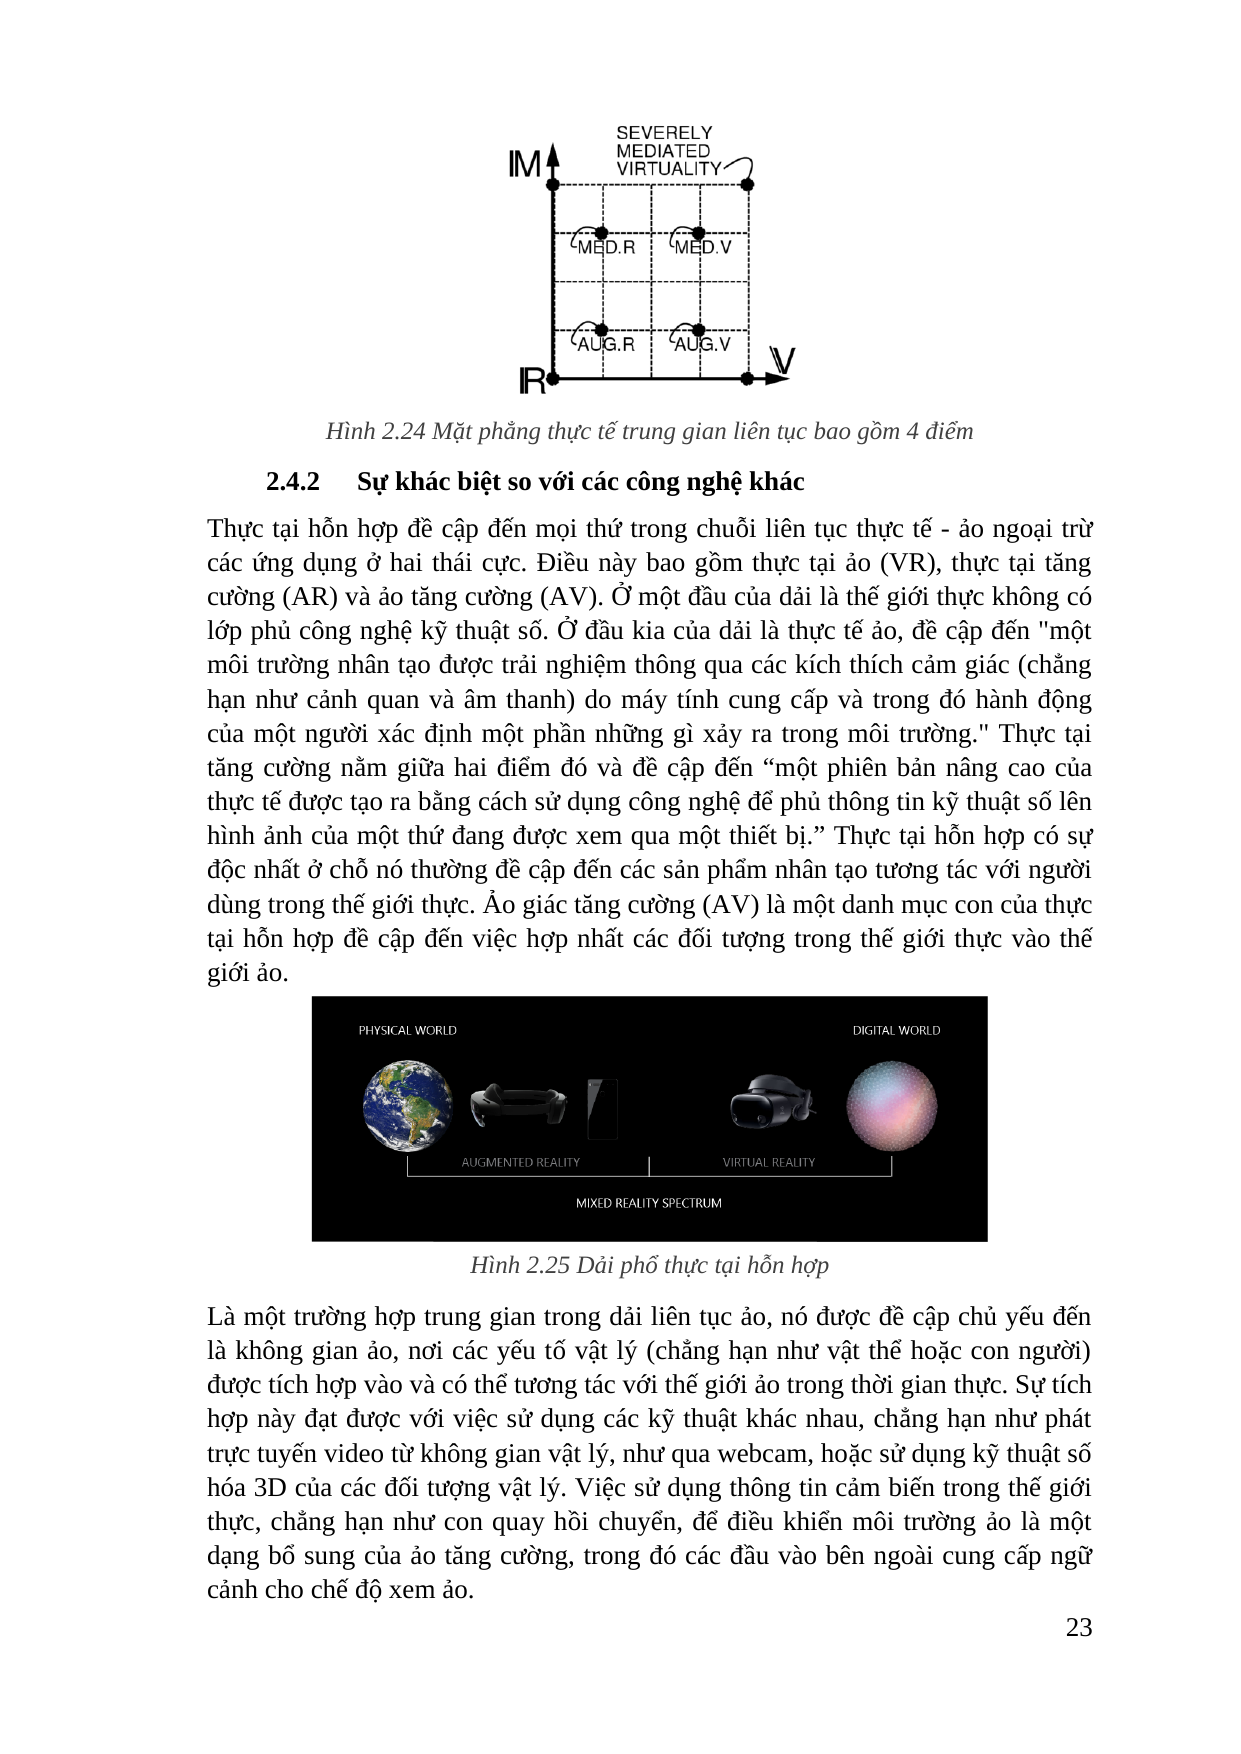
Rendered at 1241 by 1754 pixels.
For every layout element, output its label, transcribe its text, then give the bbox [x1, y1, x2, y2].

picture [311, 996, 988, 1242]
text Là một trường hợp trung gian trong dải liên tục ảo, nó được đề cập chủ yếu đến là không gian ảo, nơi các yếu tố vật lý (chẳng hạn như vật thể hoặc con người) được tích hợp vào và có thể tương tác với thế giới ảo trong thời gian thực. Sự tích hợp này đạt được với việc sử dụng các kỹ thuật khác nhau, chẳng hạn như phát trực tuyến video từ không gian vật lý, như qua webcam, hoặc sử dụng kỹ thuật số hóa 3D của các đối tượng vật lý. Việc sử dụng thông tin cảm biến trong thế giới thực, chẳng hạn như con quay hồi chuyển, để điều khiển môi trường ảo là một dạng bổ sung của ảo tăng cường, trong đó các đầu vào bên ngoài cung cấp ngữ cảnh cho chế độ xem ảo. [207, 1300, 1092, 1604]
subtitle Sự khác biệt so với các công nghệ khác [266, 465, 1092, 496]
picture [501, 118, 799, 407]
text Thực tại hỗn hợp đề cập đến mọi thứ trong chuỗi liên tục thực tế - ảo ngoại trừ các ứng dụng ở hai thái cực. Điều này bao gồm thực tại ảo (VR), thực tại tăng cường (AR) và ảo tăng cường (AV). Ở một đầu của dải là thế giới thực không có lớp phủ công nghệ kỹ thuật số. Ở đầu kia của dải là thực tế ảo, đề cập đến "một môi trường nhân tạo được trải nghiệm thông qua các kích thích cảm giác (chẳng hạn như cảnh quan và âm thanh) do máy tính cung cấp và trong đó hành động của một người xác định một phần những gì xảy ra trong môi trường." Thực tại tăng cường nằm giữa hai điểm đó và đề cập đến “một phiên bản nâng cao của thực tế được tạo ra bằng cách sử dụng công nghệ để phủ thông tin kỹ thuật số lên hình ảnh của một thứ đang được xem qua một thiết bị.” Thực tại hỗn hợp có sự độc nhất ở chỗ nó thường đề cập đến các sản phẩm nhân tạo tương tác với người dùng trong thế giới thực. Ảo giác tăng cường (AV) là một danh mục con của thực tại hỗn hợp đề cập đến việc hợp nhất các đối tượng trong thế giới thực vào thế giới ảo. [207, 512, 1092, 987]
